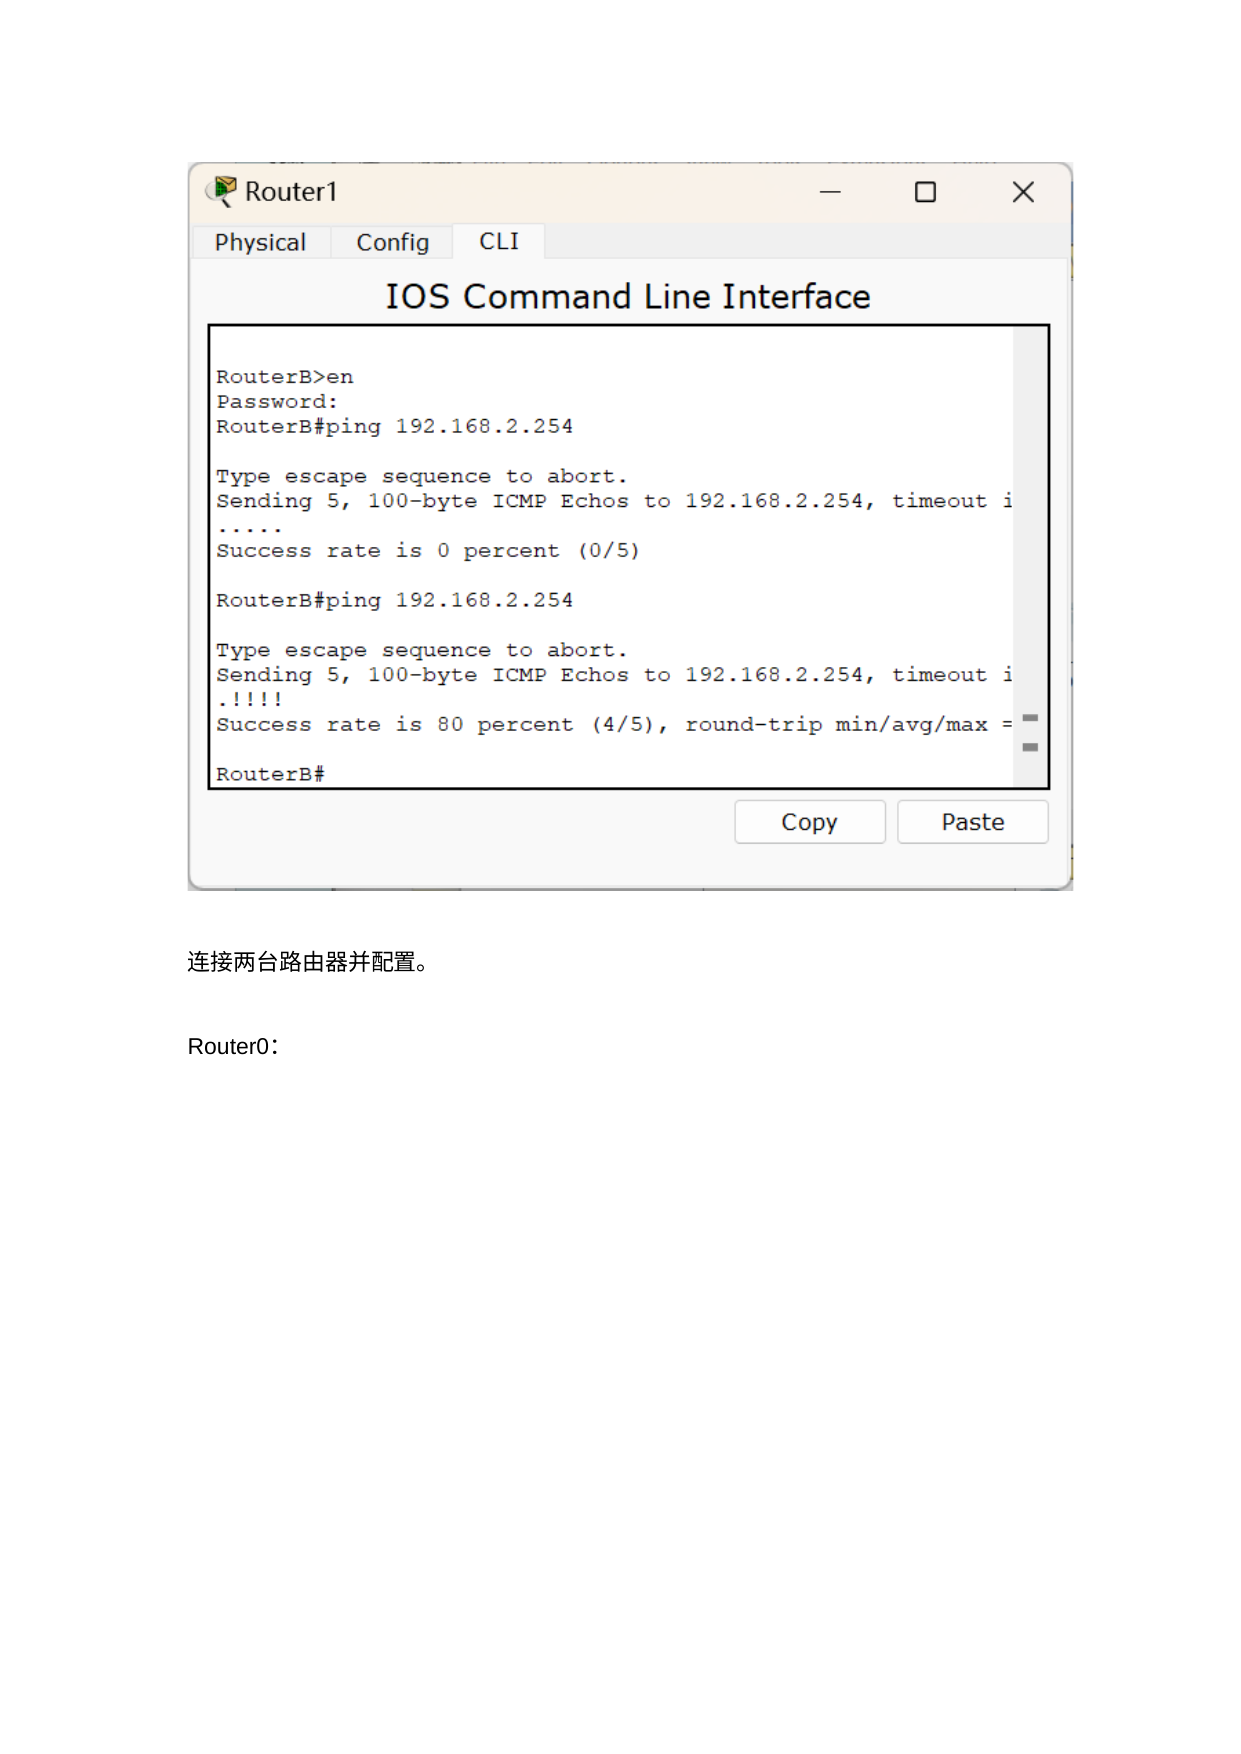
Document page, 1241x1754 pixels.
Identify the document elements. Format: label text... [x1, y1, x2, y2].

text Router0： [187, 1012, 1053, 1077]
text 连接两台路由器并配置。 [187, 928, 1053, 993]
picture [187, 162, 1074, 891]
